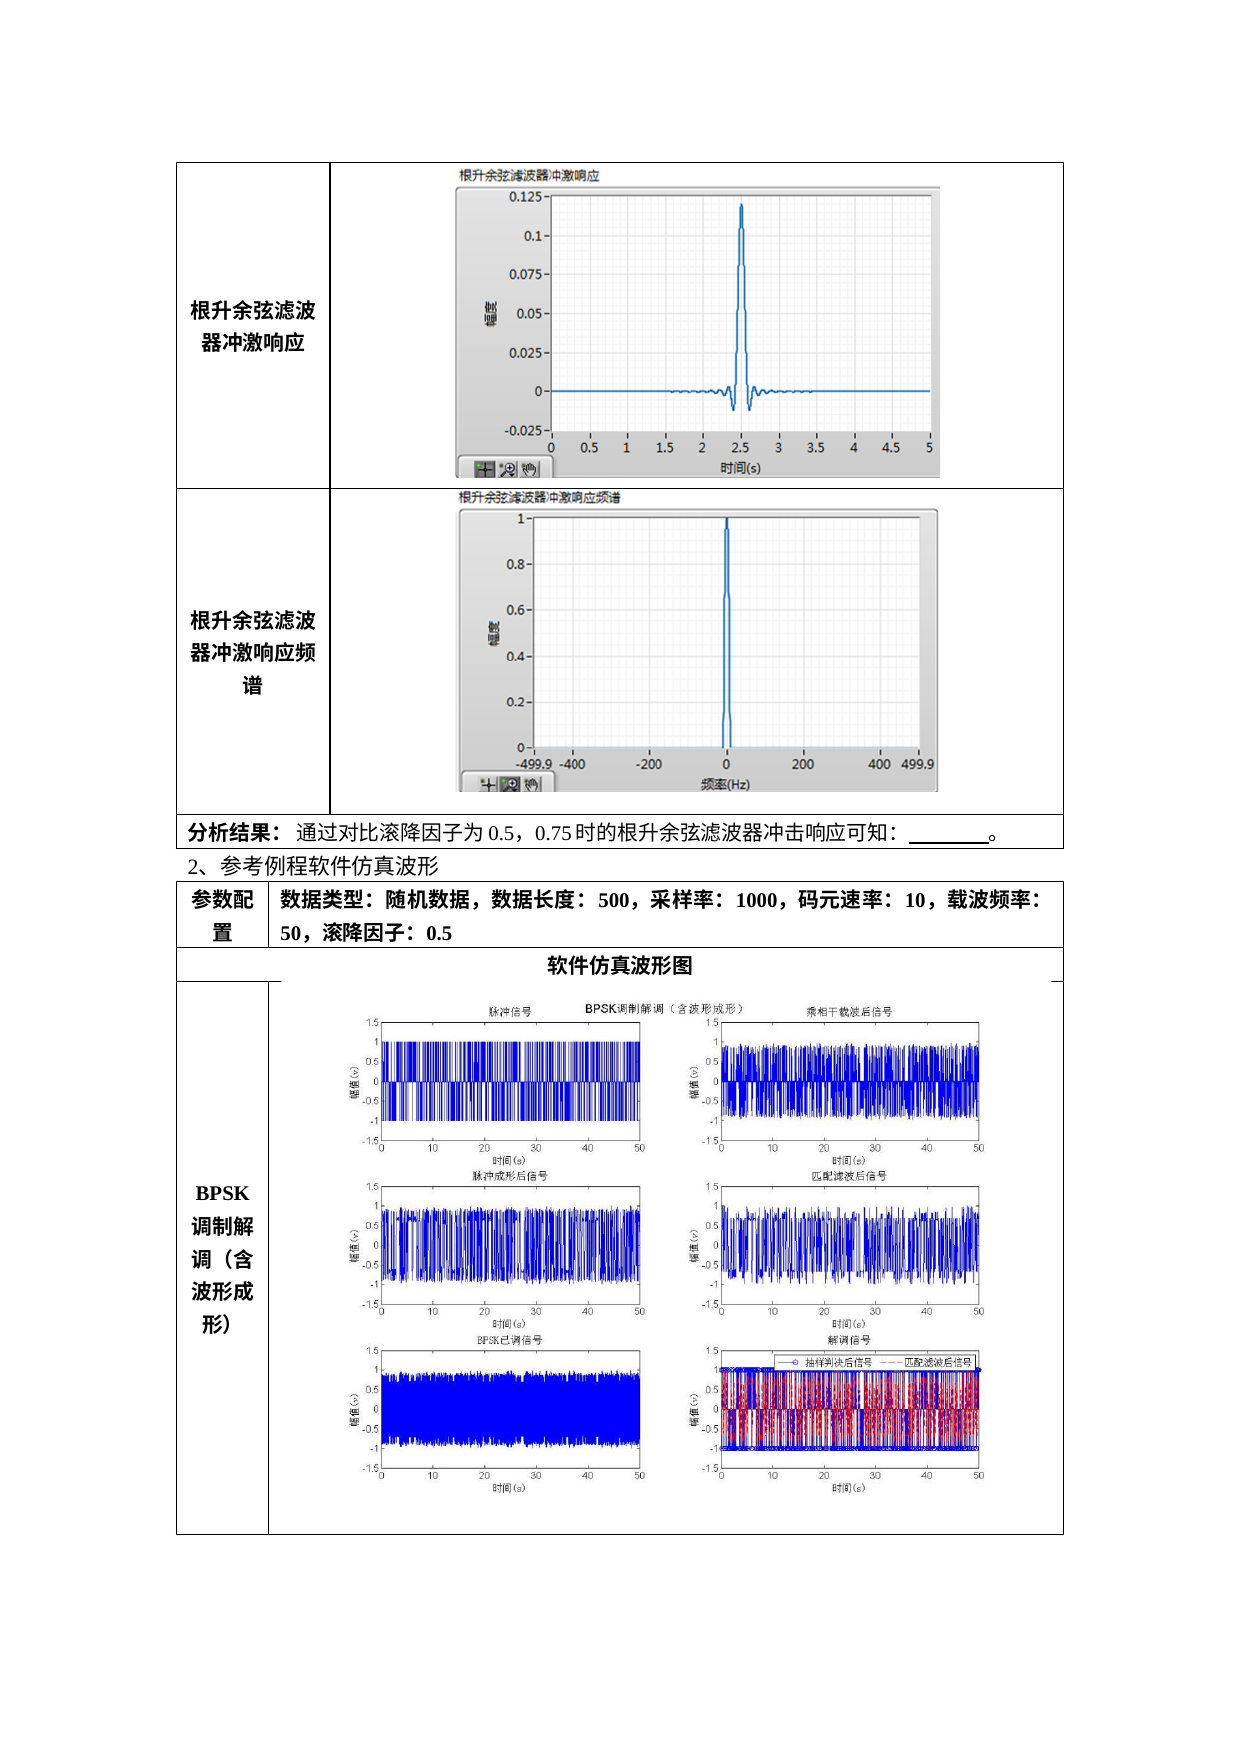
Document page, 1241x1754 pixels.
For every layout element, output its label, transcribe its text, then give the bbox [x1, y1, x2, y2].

table_cell 软件仿真波形图 [177, 948, 1063, 981]
table_cell 根升余弦滤波器冲激响应频谱 [177, 489, 329, 814]
table_header 参数配置 [177, 882, 268, 947]
table_cell 根升余弦滤波器冲激响应 [177, 163, 329, 488]
picture [281, 981, 1052, 1528]
table_cell [269, 982, 1063, 1534]
table_cell BPSK调制解调（含波形成形） [177, 982, 268, 1534]
text 2、参考例程软件仿真波形 [187, 849, 1053, 881]
table_cell [331, 489, 1063, 814]
table_cell 分析结果： 通过对比滚降因子为0.5，0.75时的根升余弦滤波器冲击响应可知： 。 [177, 815, 1063, 848]
table_cell [331, 163, 1063, 488]
table_header 数据类型：随机数据，数据长度：500，采样率：1000，码元速率：10，载波频率：50，滚降因子：0.5 [269, 882, 1063, 947]
picture [453, 163, 941, 478]
picture [455, 489, 939, 792]
